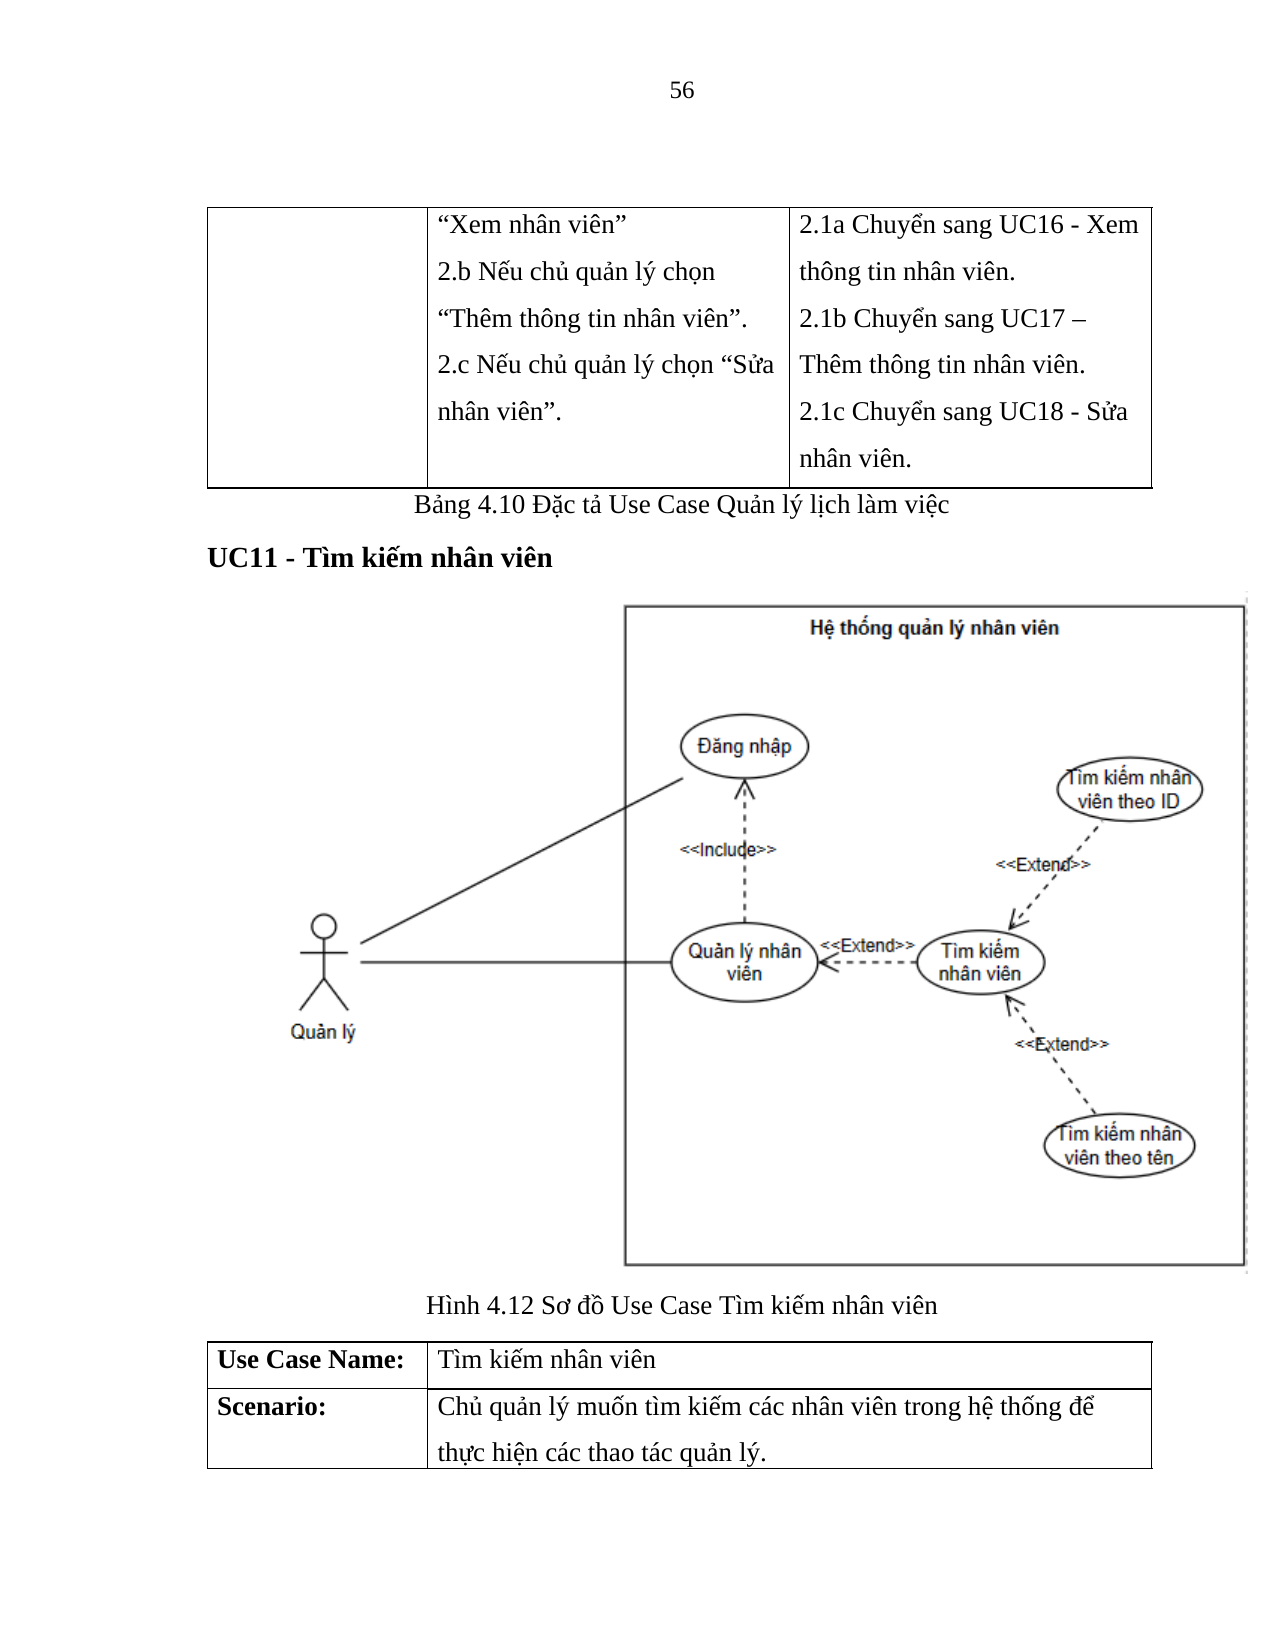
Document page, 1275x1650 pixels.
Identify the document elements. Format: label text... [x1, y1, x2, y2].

text UC11 - Tìm kiếm nhân viên [207, 541, 1157, 574]
table_cell Chủ quản lý muốn tìm kiếm các nhân viên trong hệ thống để thực hiện các thao tác quản lý. [428, 1390, 1151, 1468]
text Hình 4.12 Sơ đồ Use Case Tìm kiếm nhân viên [207, 1289, 1157, 1320]
table_header Use Case Name: [208, 1343, 427, 1388]
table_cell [428, 208, 789, 487]
text Bảng 4.10 Đặc tả Use Case Quản lý lịch làm việc [207, 489, 1157, 520]
picture [281, 591, 1257, 1274]
table_header Tìm kiếm nhân viên [428, 1343, 1151, 1388]
table_cell Scenario: [208, 1389, 427, 1468]
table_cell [790, 208, 1151, 487]
